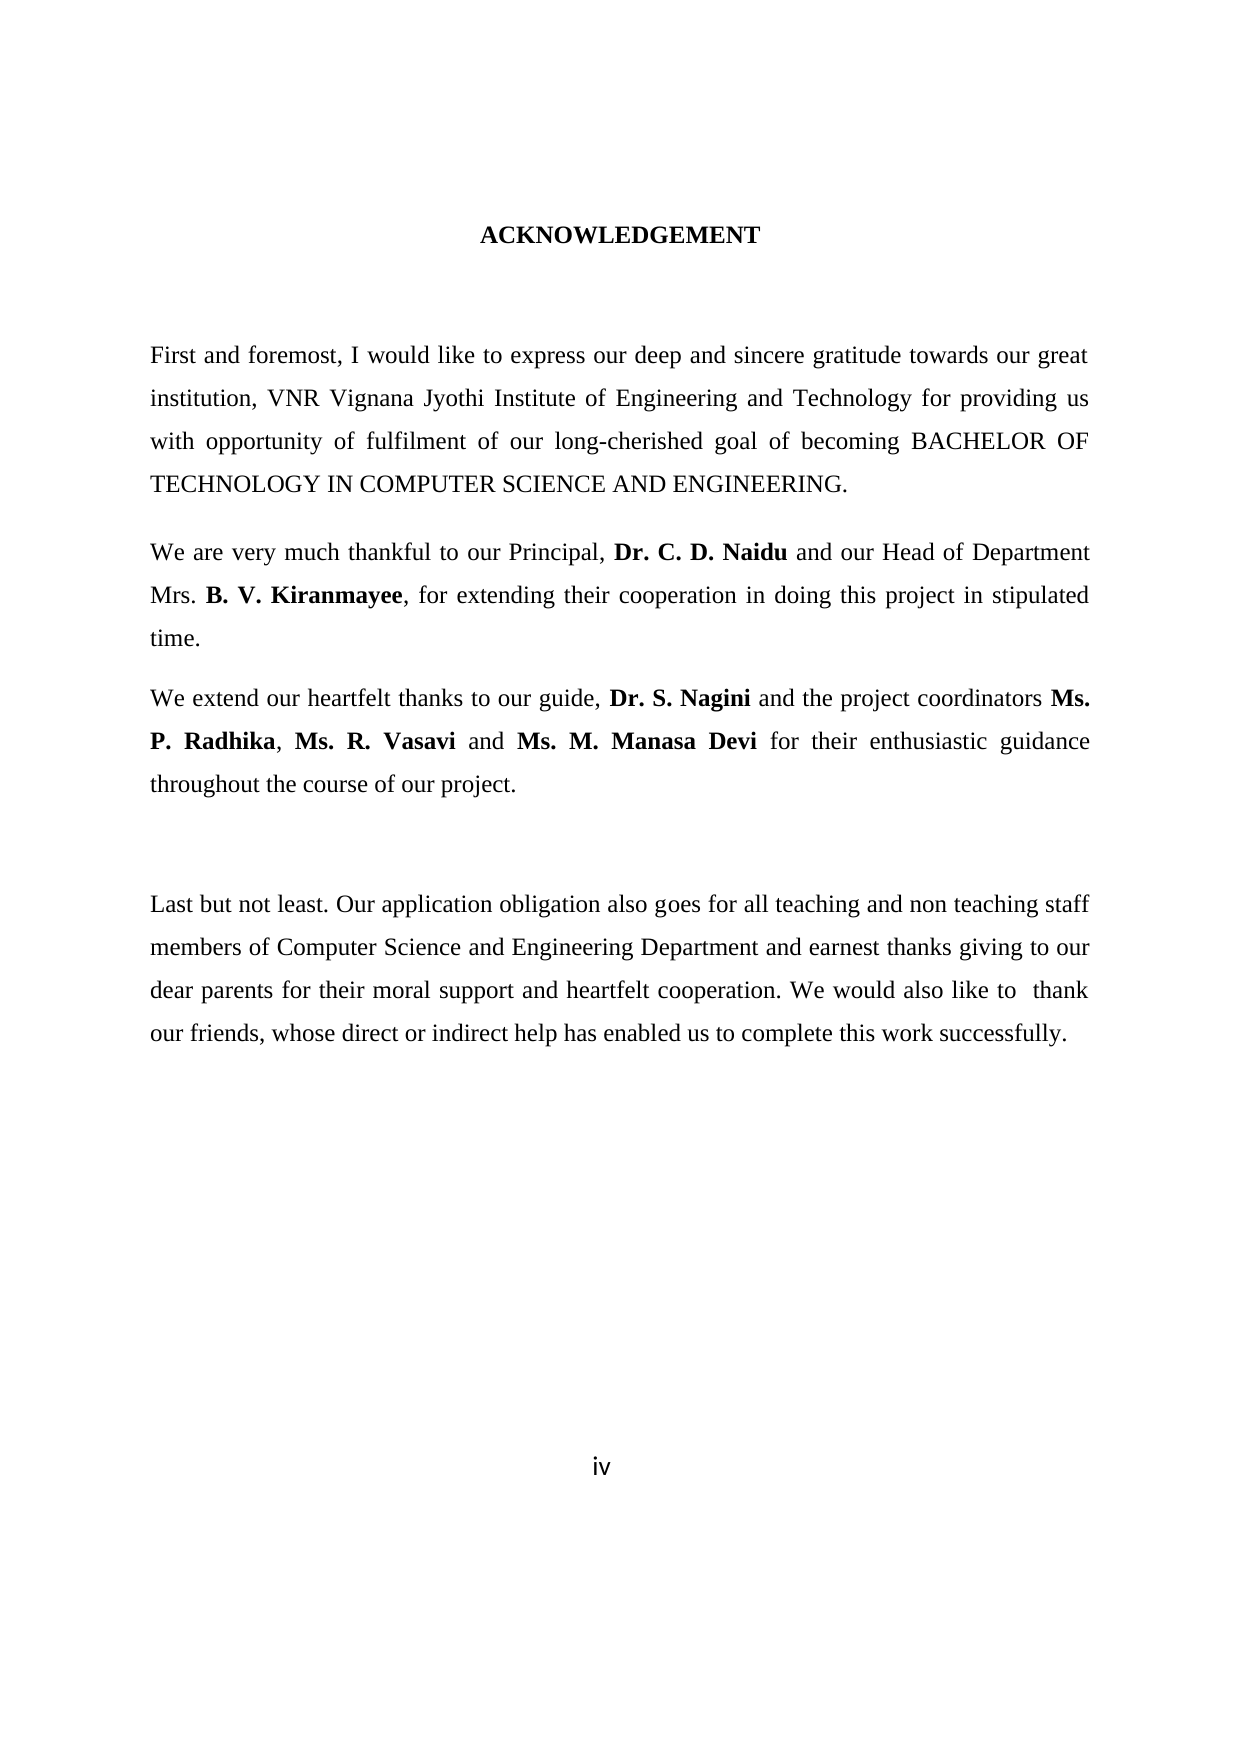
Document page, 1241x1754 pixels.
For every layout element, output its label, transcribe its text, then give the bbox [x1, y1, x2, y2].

text Last but not least. Our application obligation also goes for all teaching and non teaching staff members of Computer Science and Engineering Department and earnest thanks giving to our dear parents for their moral support and heartfelt cooperation. We would also like to thank our friends, whose direct or indirect help has enabled us to complete this work successfully. [150, 889, 1090, 1047]
text iv [150, 1449, 1090, 1482]
text We extend our heartfelt thanks to our guide, Dr. S. Nagini and the project coordinators Ms. P. Radhika, Ms. R. Vasavi and Ms. M. Manasa Devi for their enthusiastic guidance throughout the course of our project. [150, 683, 1090, 798]
text We are very much thankful to our Principal, Dr. C. D. Naidu and our Head of Department Mrs. B. V. Kiranmayee, for extending their cooperation in doing this project in stipulated time. [150, 537, 1090, 652]
text ACKNOWLEDGEMENT [150, 220, 1090, 249]
text First and foremost, I would like to express our deep and sincere gratitude towards our great institution, VNR Vignana Jyothi Institute of Engineering and Technology for providing us with opportunity of fulfilment of our long-cherished goal of becoming BACHELOR OF TECHNOLOGY IN COMPUTER SCIENCE AND ENGINEERING. [150, 340, 1090, 498]
